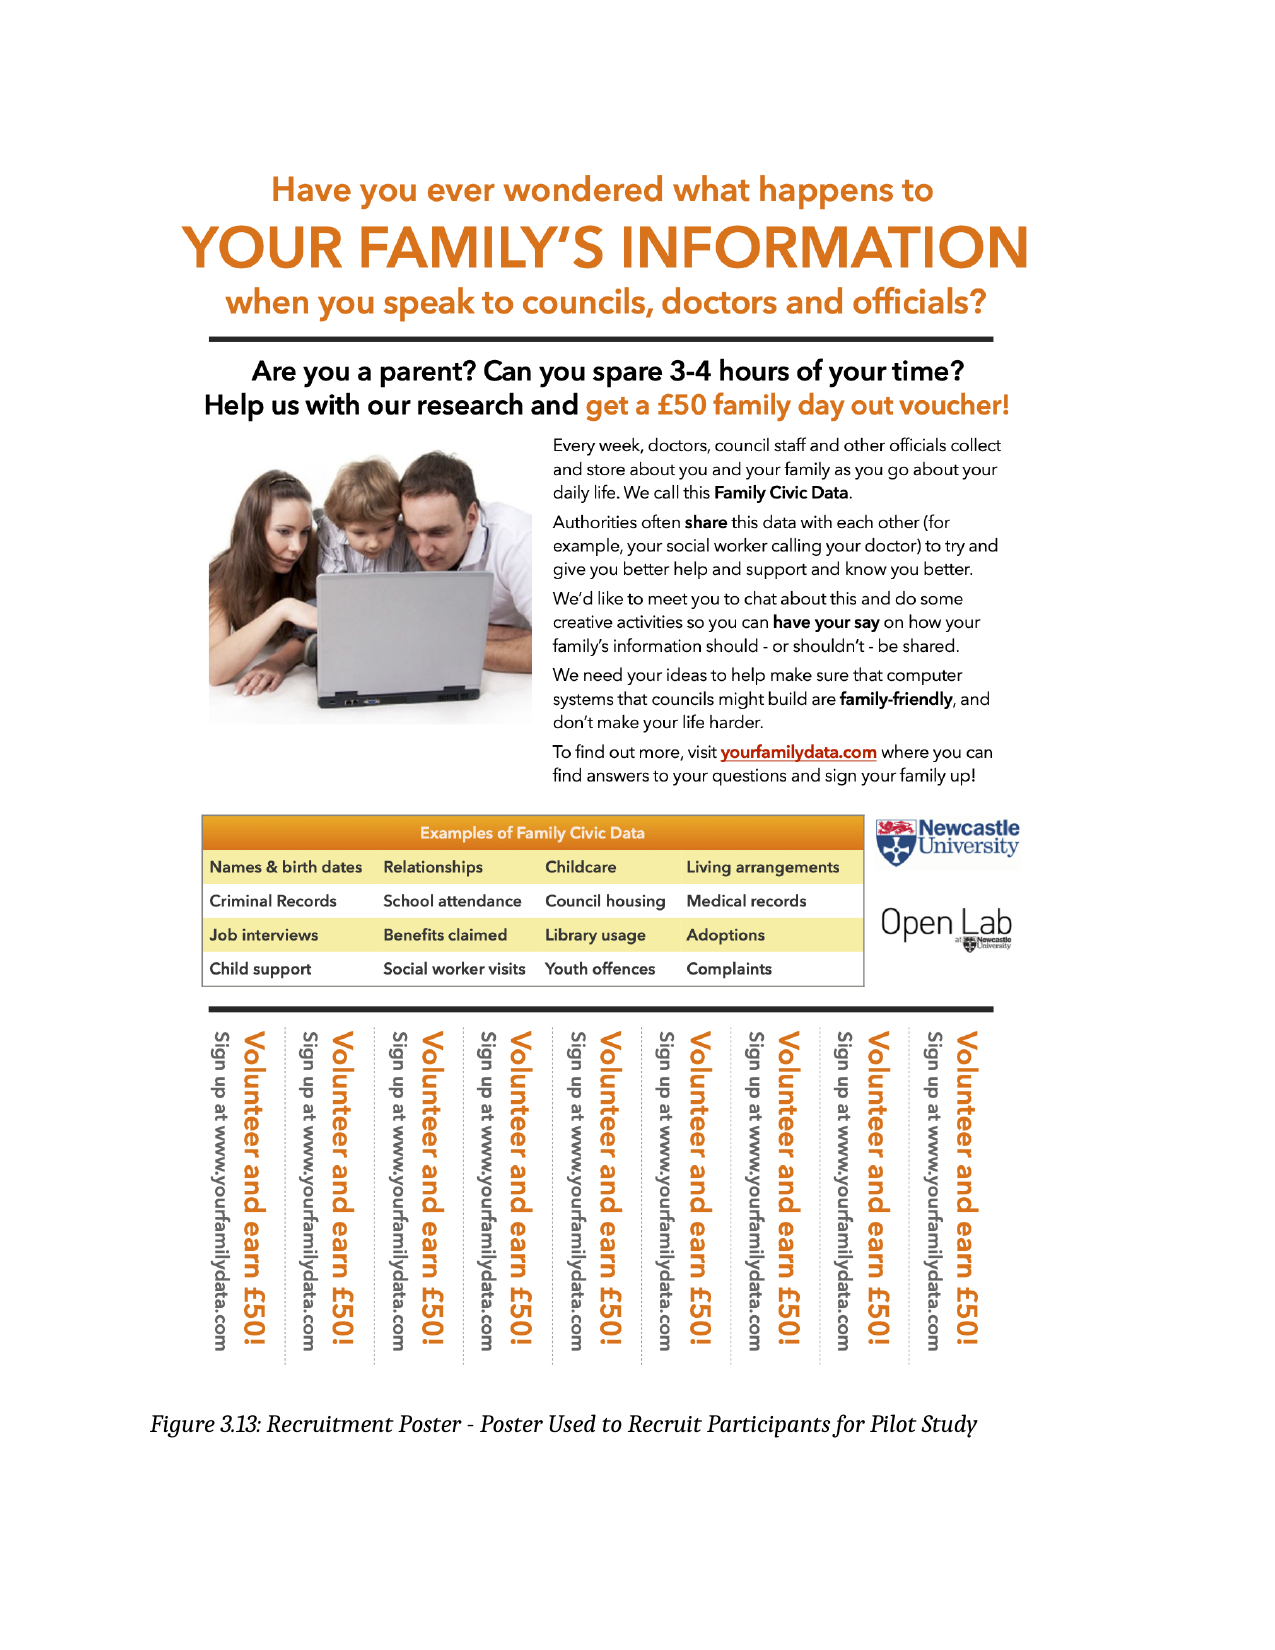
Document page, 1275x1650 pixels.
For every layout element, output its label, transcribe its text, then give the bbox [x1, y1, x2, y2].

picture [168, 150, 1044, 1389]
text Figure 3.13: Recruitment Poster - Poster Used to Recruit Participants for Pilot Study [150, 1409, 1125, 1438]
